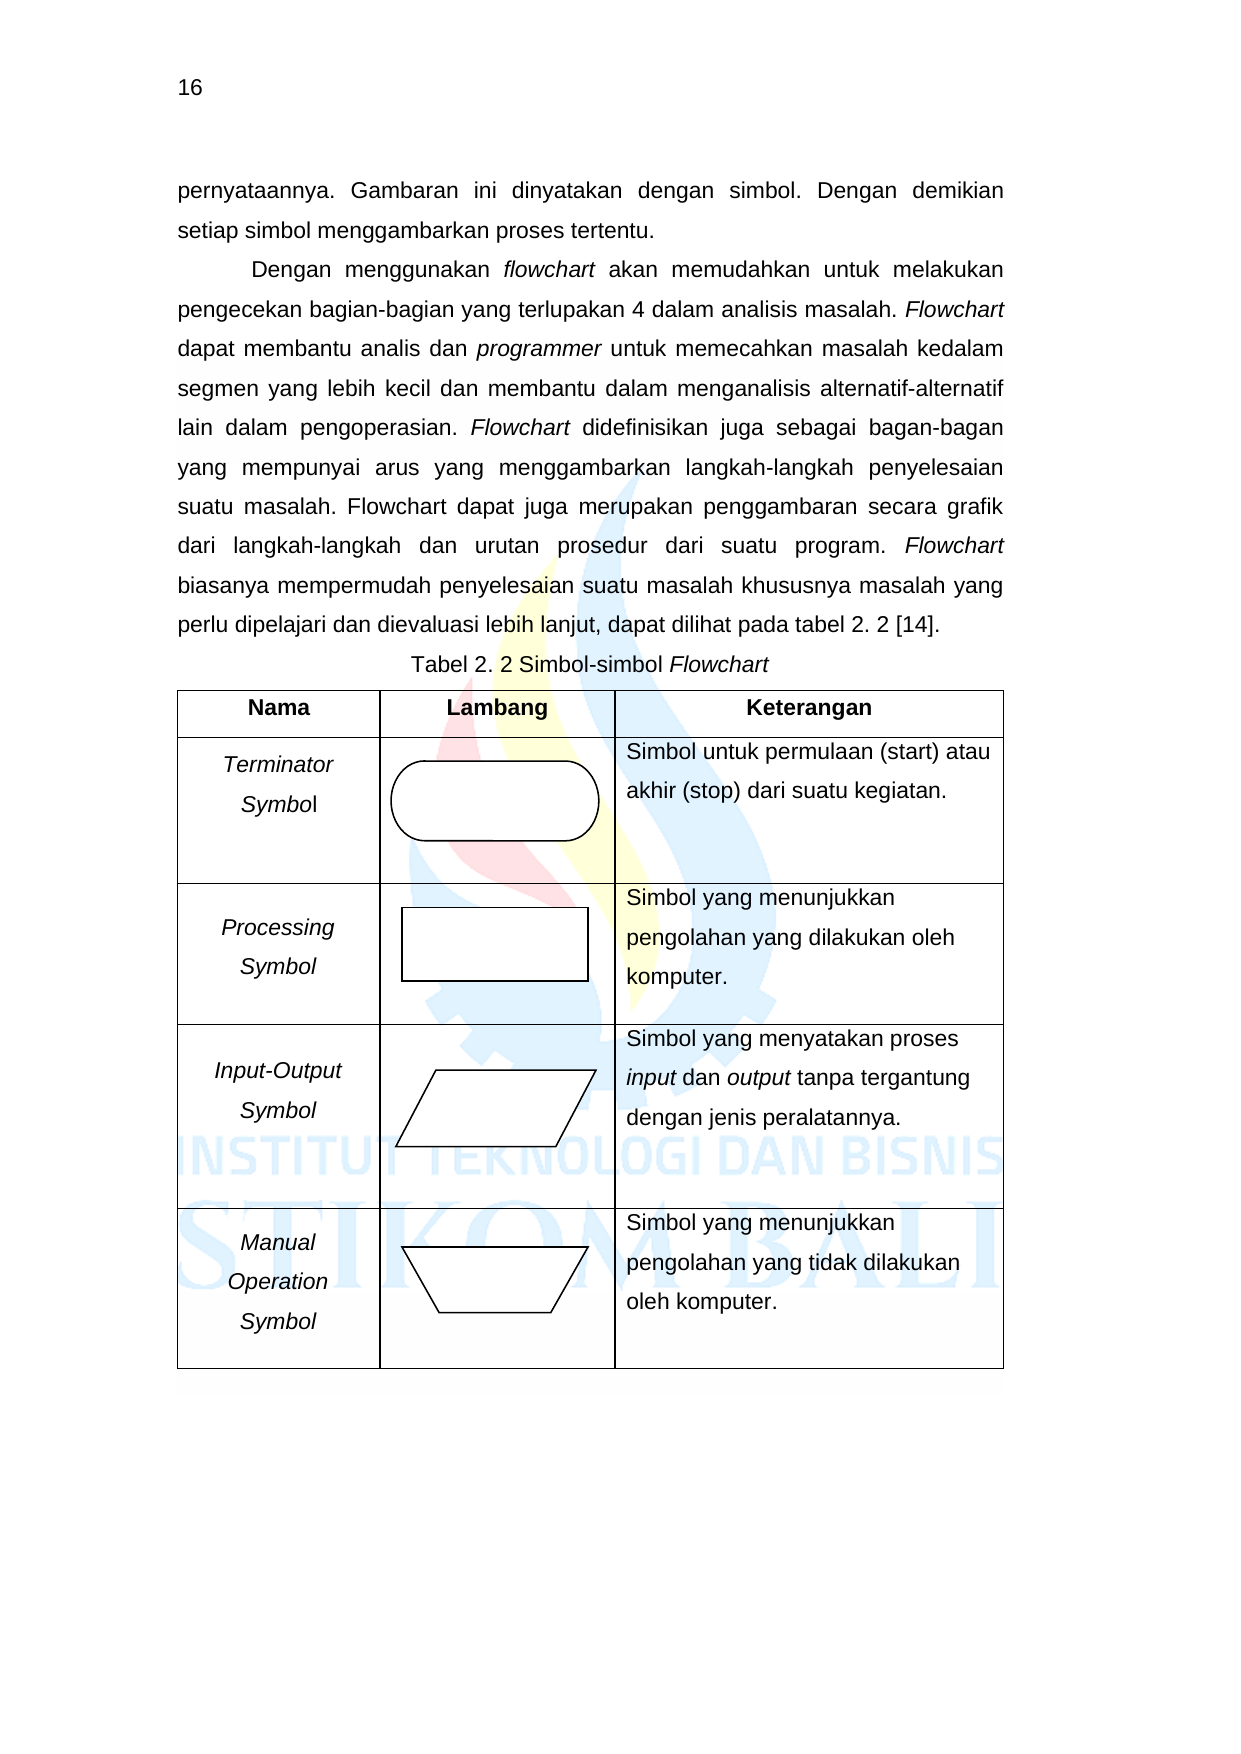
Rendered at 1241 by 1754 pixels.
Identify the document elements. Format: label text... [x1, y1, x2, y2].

table_cell [381, 1209, 614, 1368]
table_cell Simbol yang menyatakan proses input dan output tanpa tergantung dengan jenis peralatannya. [616, 1025, 1003, 1208]
text Dengan menggunakan flowchart akan memudahkan untuk melakukan pengecekan bagian-bagian yang terlupakan 4 dalam analisis masalah. Flowchart dapat membantu analis dan programmer untuk memecahkan masalah kedalam segmen yang lebih kecil dan membantu dalam menganalisis alternatif-alternatif lain dalam pengoperasian. Flowchart didefinisikan juga sebagai bagan-bagan yang mempunyai arus yang menggambarkan langkah-langkah penyelesaian suatu masalah. Flowchart dapat juga merupakan penggambaran secara grafik dari langkah-langkah dan urutan prosedur dari suatu program. Flowchart biasanya mempermudah penyelesaian suatu masalah khususnya masalah yang perlu dipelajari dan dievaluasi lebih lanjut, dapat dilihat pada tabel 2. 2 . [177, 256, 1004, 638]
table_header Nama [178, 691, 379, 737]
table_cell [381, 884, 614, 1024]
table_cell Simbol yang menunjukkan pengolahan yang dilakukan oleh komputer. [616, 884, 1003, 1024]
table_cell Input-Output Symbol [178, 1025, 379, 1208]
table_cell Manual Operation Symbol [178, 1209, 379, 1368]
text Tabel 2. 2 Simbol-simbol Flowchart [177, 651, 1004, 677]
table_header Lambang [381, 691, 614, 737]
table_cell Simbol untuk permulaan (start) atau akhir (stop) dari suatu kegiatan. [616, 738, 1003, 883]
table_cell [381, 1025, 614, 1208]
table_cell Simbol yang menunjukkan pengolahan yang tidak dilakukan oleh komputer. [616, 1209, 1003, 1368]
table_cell Processing Symbol [178, 884, 379, 1024]
table_header Keterangan [616, 691, 1003, 737]
table_cell Terminator Symbol [178, 738, 379, 883]
table_cell [381, 738, 614, 883]
